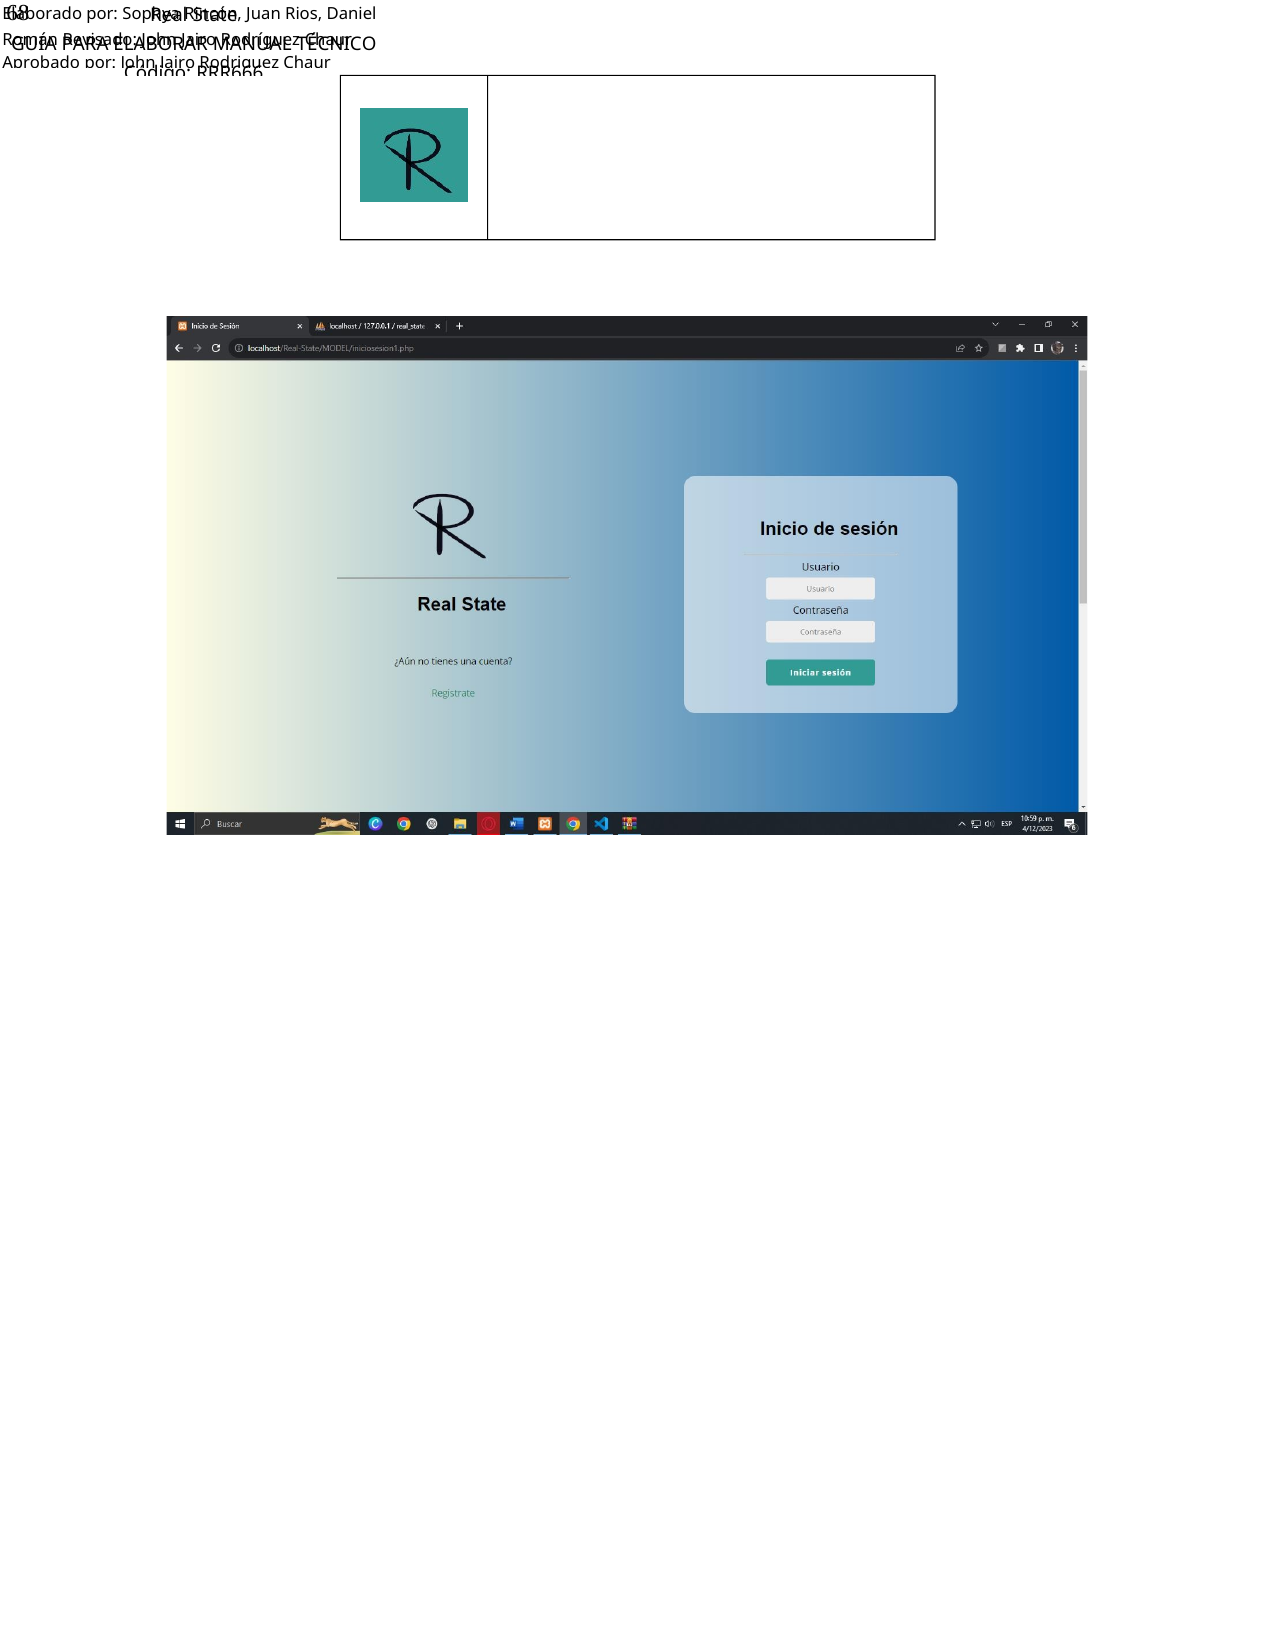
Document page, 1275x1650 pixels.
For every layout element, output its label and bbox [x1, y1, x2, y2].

picture [360, 108, 468, 202]
picture [166, 316, 1088, 835]
